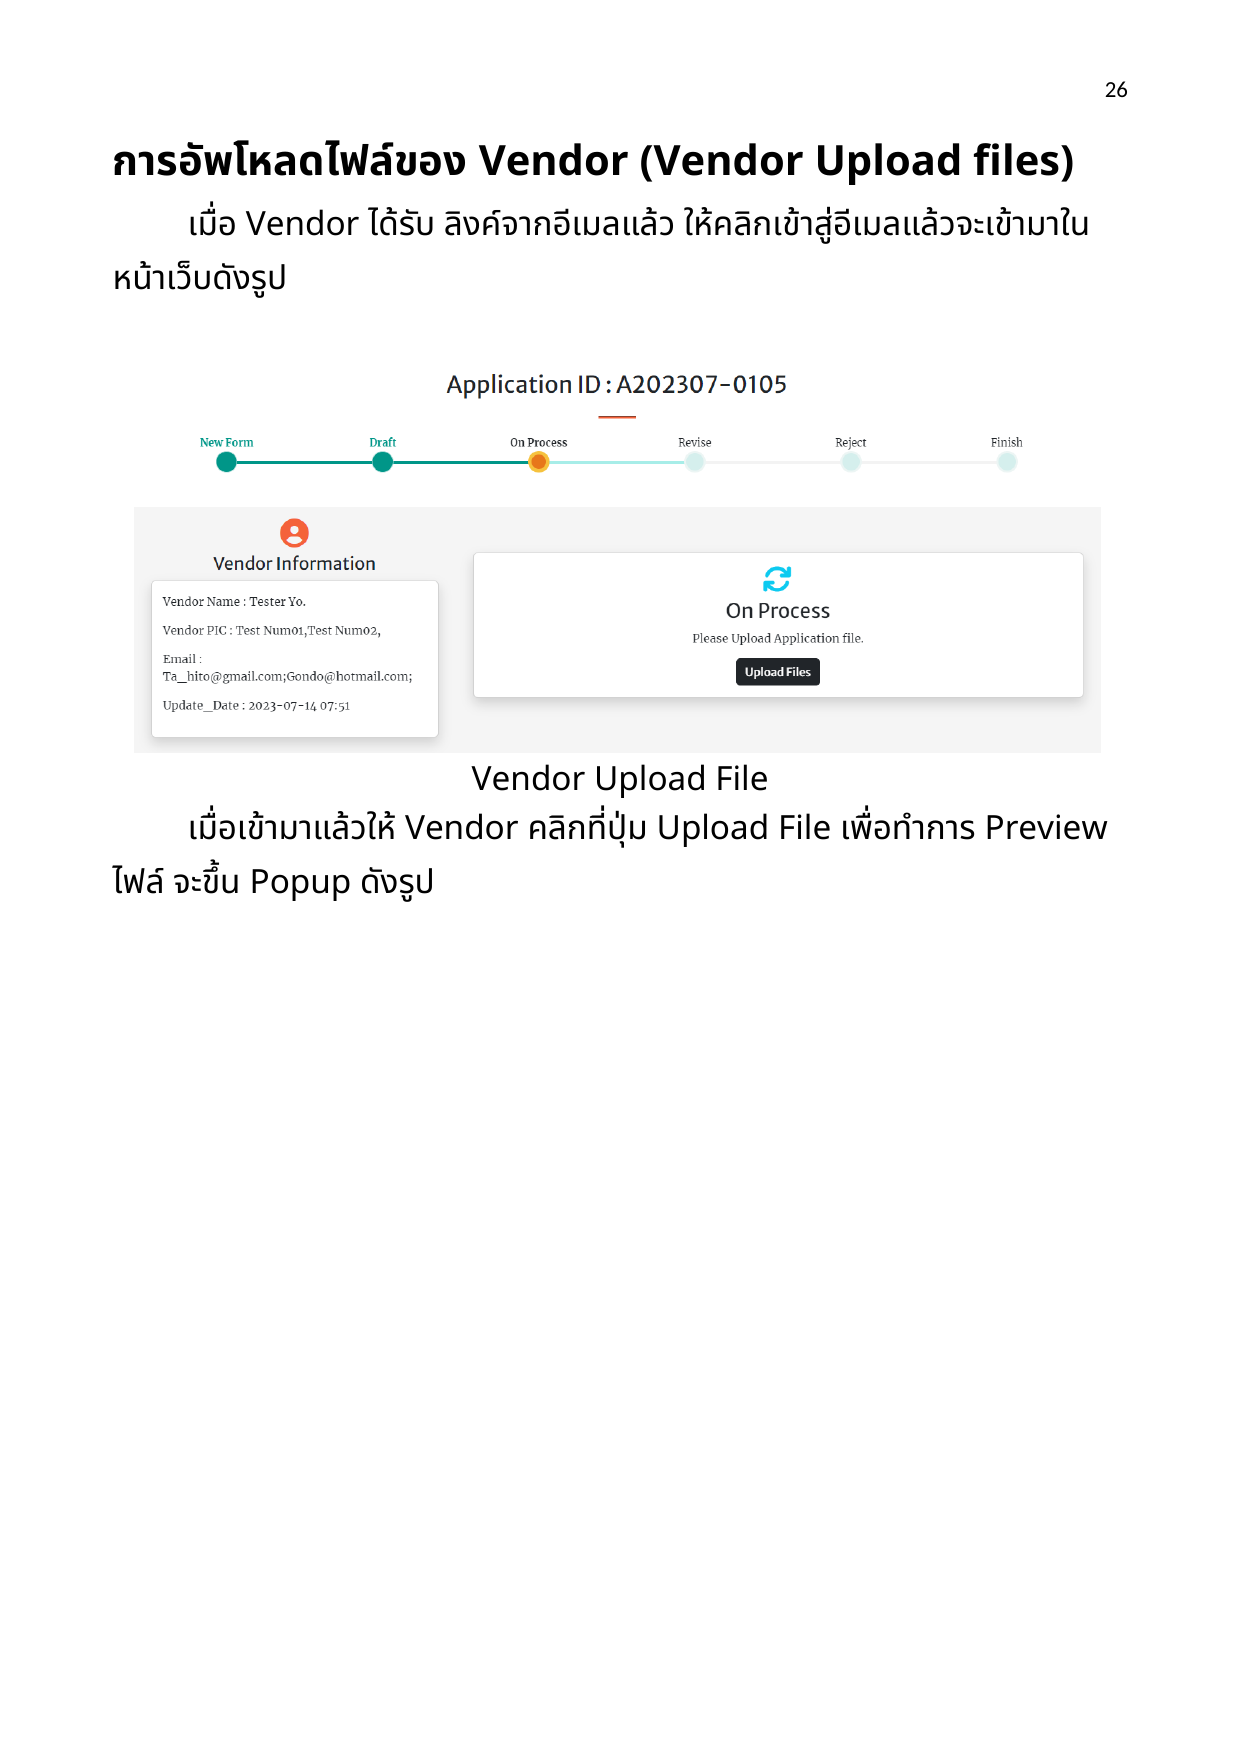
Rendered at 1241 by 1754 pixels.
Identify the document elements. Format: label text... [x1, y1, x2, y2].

picture [132, 338, 1108, 753]
text การอัพโหลดไฟล์ของ Vendor (Vendor Upload files) [112, 131, 1128, 194]
text Vendor Upload File [112, 755, 1128, 800]
text เมื่อเข้ามาแล้วให้ Vendor คลิกที่ปุ่ม Upload File เพื่อทำการ Preview ไฟล์ จะขึ้น Popup ดังรูป [112, 804, 1128, 909]
text เมื่อ Vendor ได้รับ ลิงค์จากอีเมลแล้ว ให้คลิกเข้าสู่อีเมลแล้วจะเข้ามาในหน้าเว็บดังรูป [112, 199, 1128, 304]
